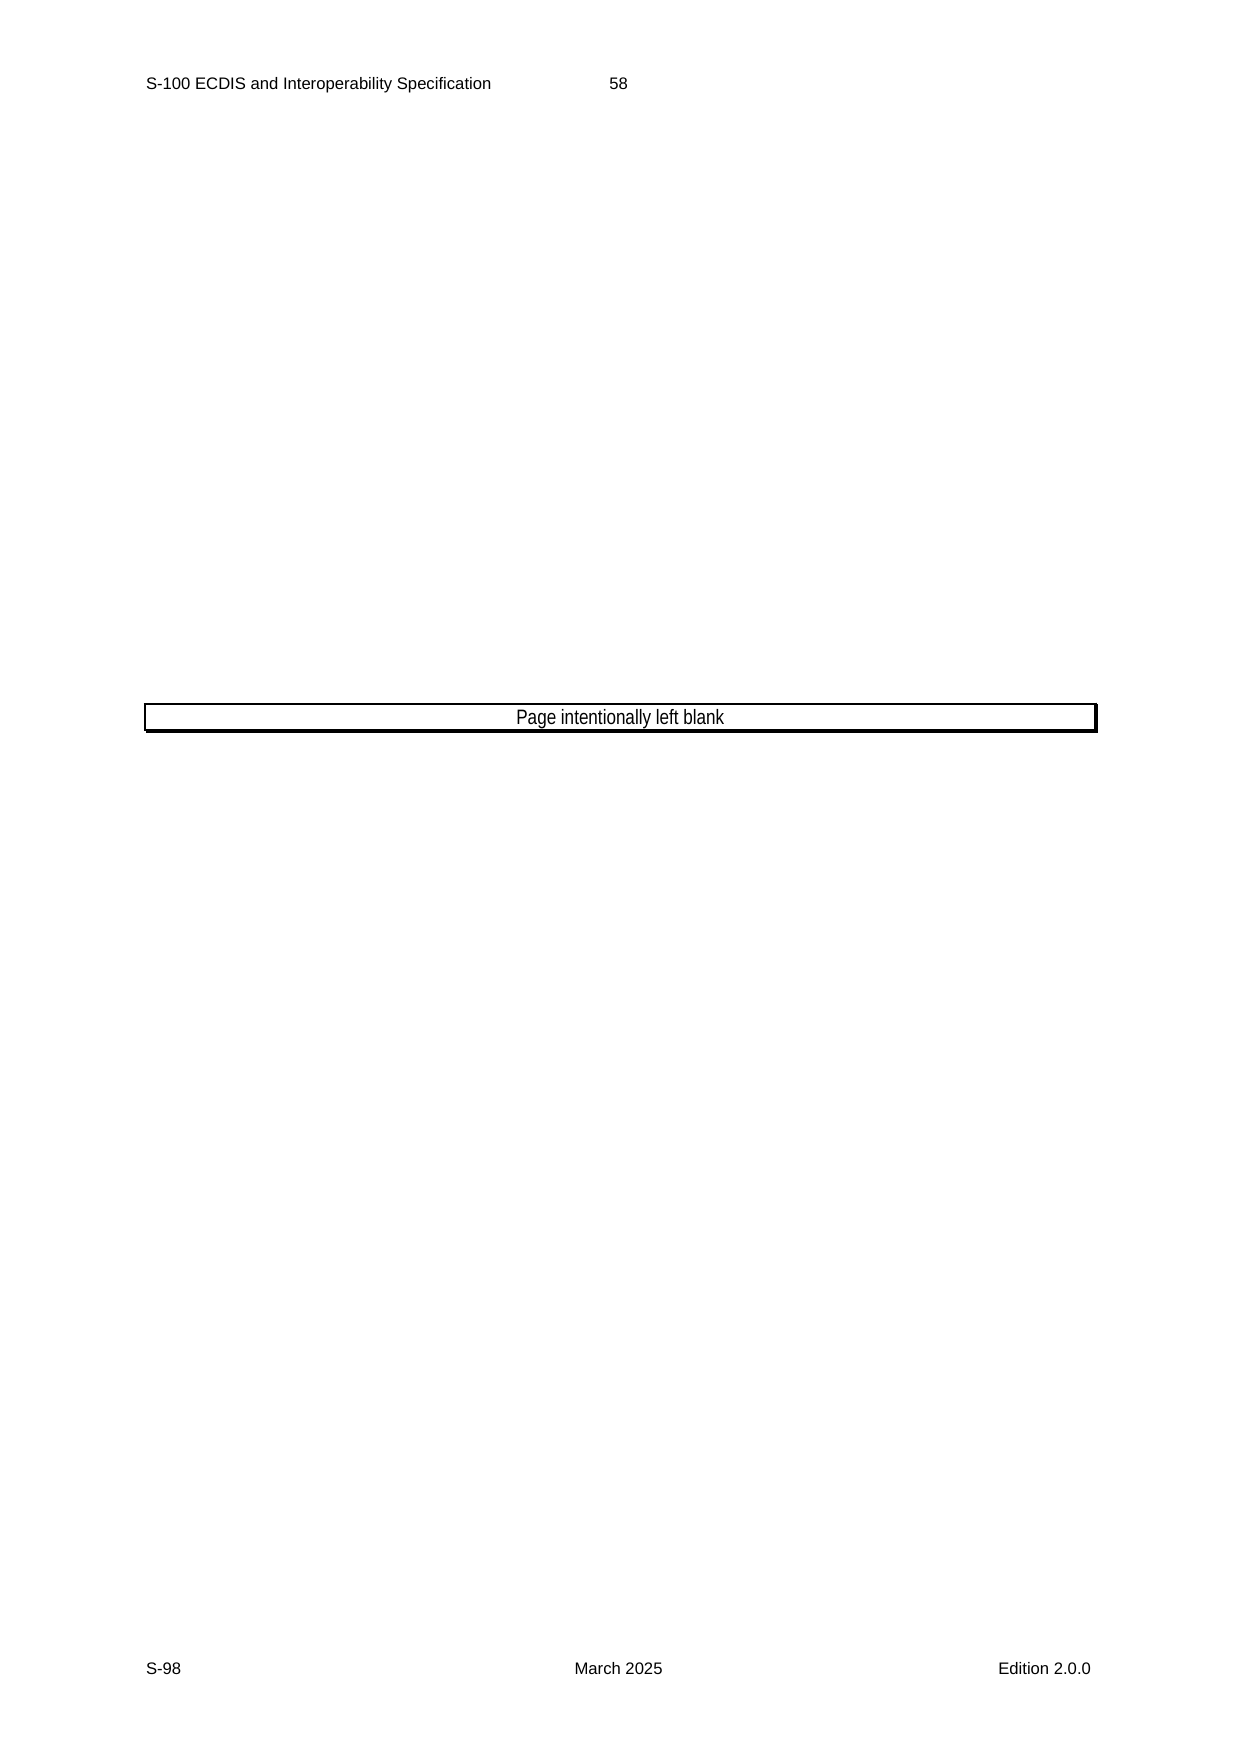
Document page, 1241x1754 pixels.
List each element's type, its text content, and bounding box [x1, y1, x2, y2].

text Page intentionally left blank [146, 705, 1094, 729]
